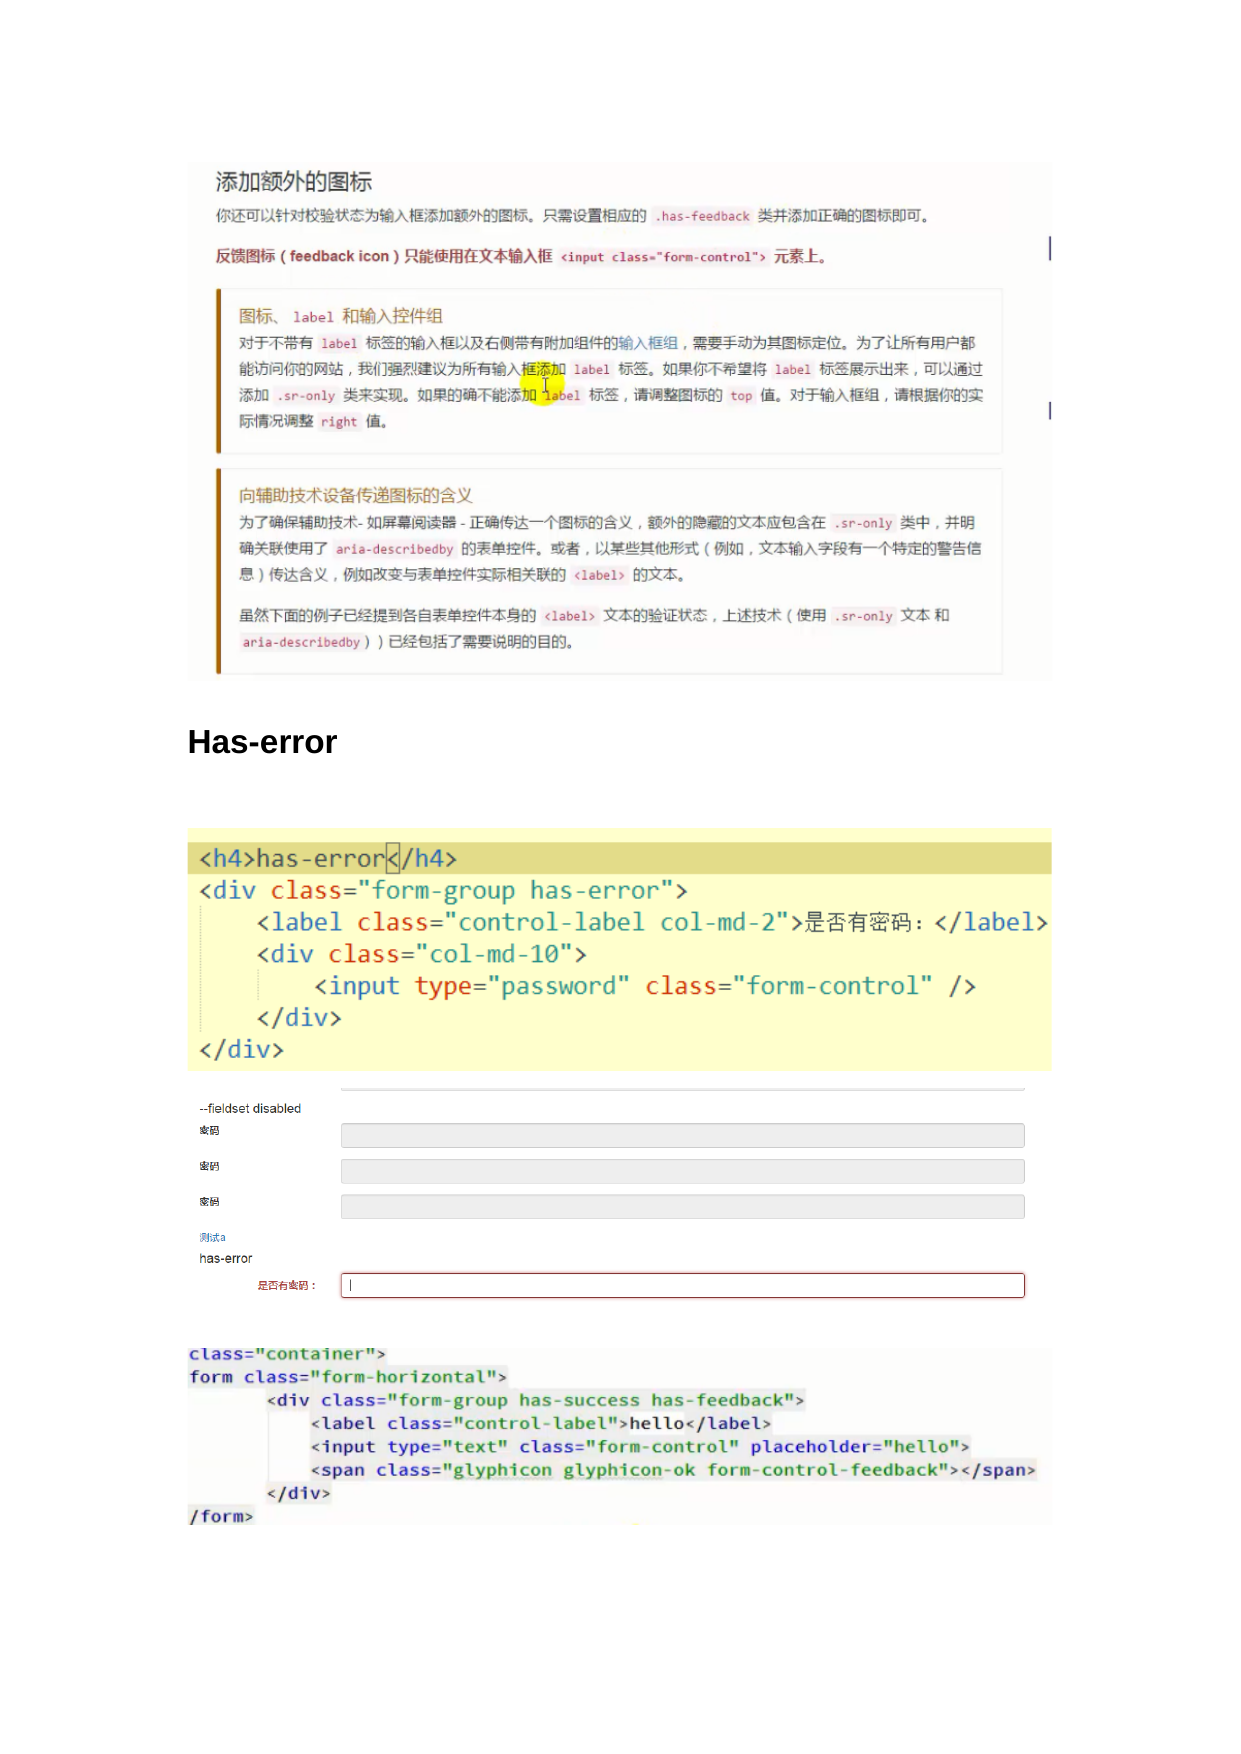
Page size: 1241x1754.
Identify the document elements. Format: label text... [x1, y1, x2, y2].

subtitle Has-error [187, 709, 1053, 774]
picture [187, 828, 1052, 1071]
picture [187, 1088, 1052, 1336]
picture [187, 162, 1053, 681]
picture [187, 1348, 1053, 1525]
